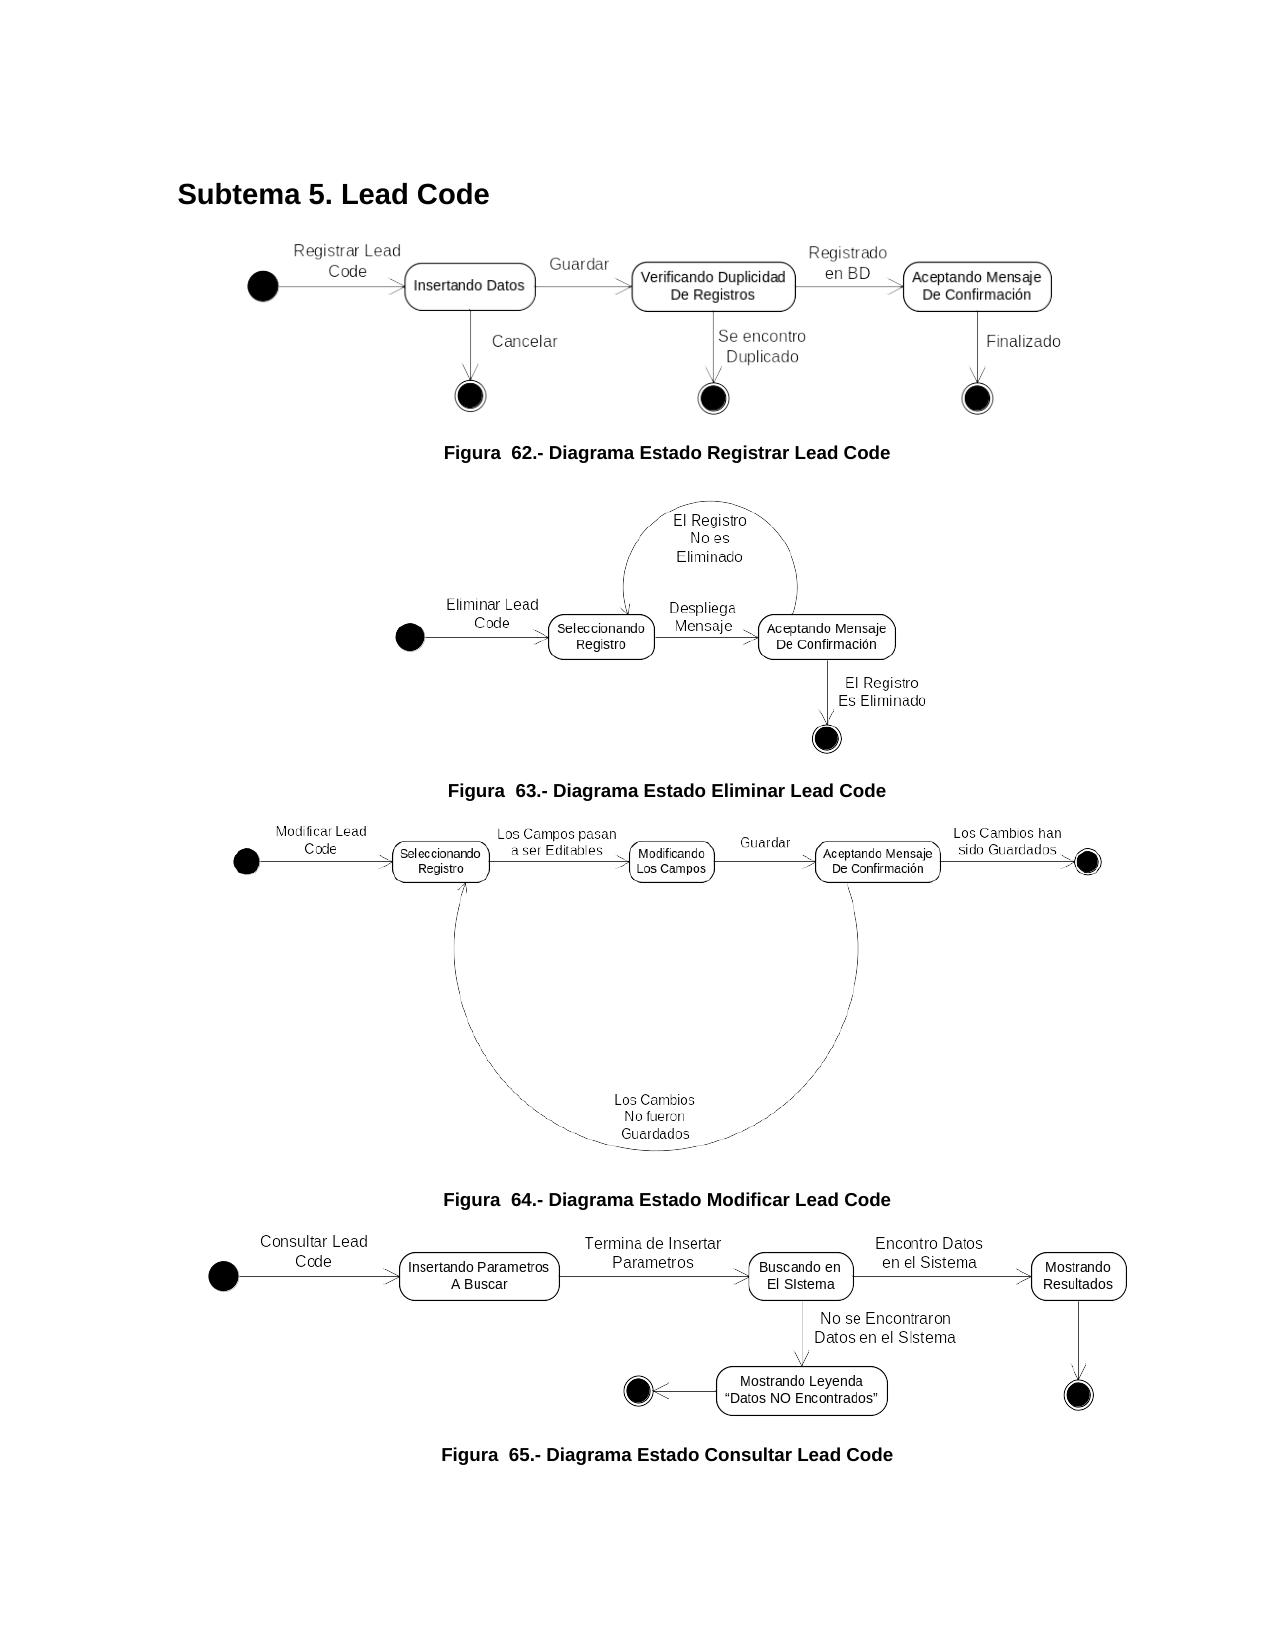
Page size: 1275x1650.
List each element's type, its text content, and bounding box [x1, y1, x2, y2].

subtitle Subtema 5. Lead Code [177, 177, 1157, 211]
